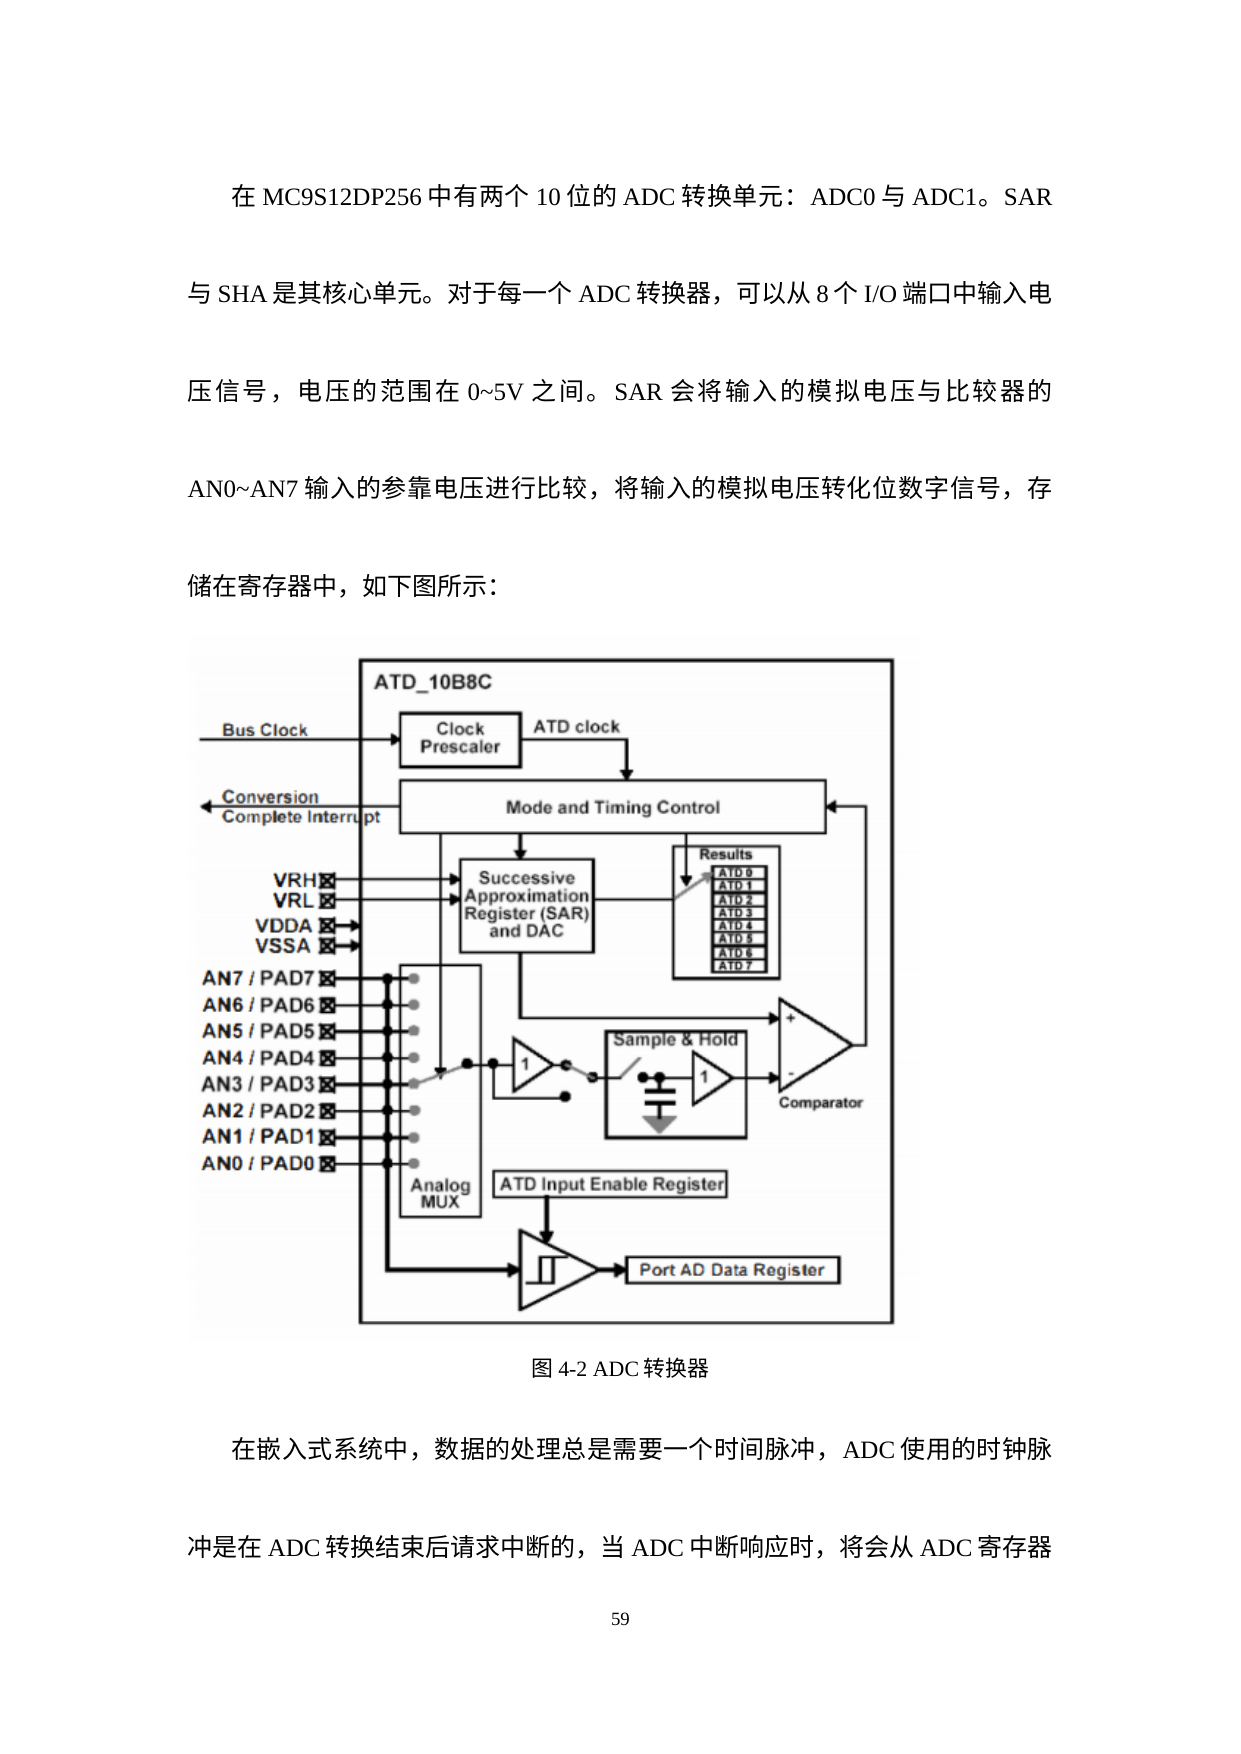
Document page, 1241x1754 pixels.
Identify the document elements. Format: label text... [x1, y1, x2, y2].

text 在MC9S12DP256中有两个10位的ADC转换单元：ADC0与ADC1。SAR与SHA是其核心单元。对于每一个ADC转换器，可以从8个I/O端口中输入电压信号，电压的范围在0~5V之间。SAR会将输入的模拟电压与比较器的AN0~AN7输入的参靠电压进行比较，将输入的模拟电压转化位数字信号，存储在寄存器中，如下图所示： [187, 162, 1053, 617]
text 图 4-2 ADC转换器 [187, 1350, 1053, 1383]
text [187, 1415, 1053, 1578]
picture [187, 635, 921, 1342]
